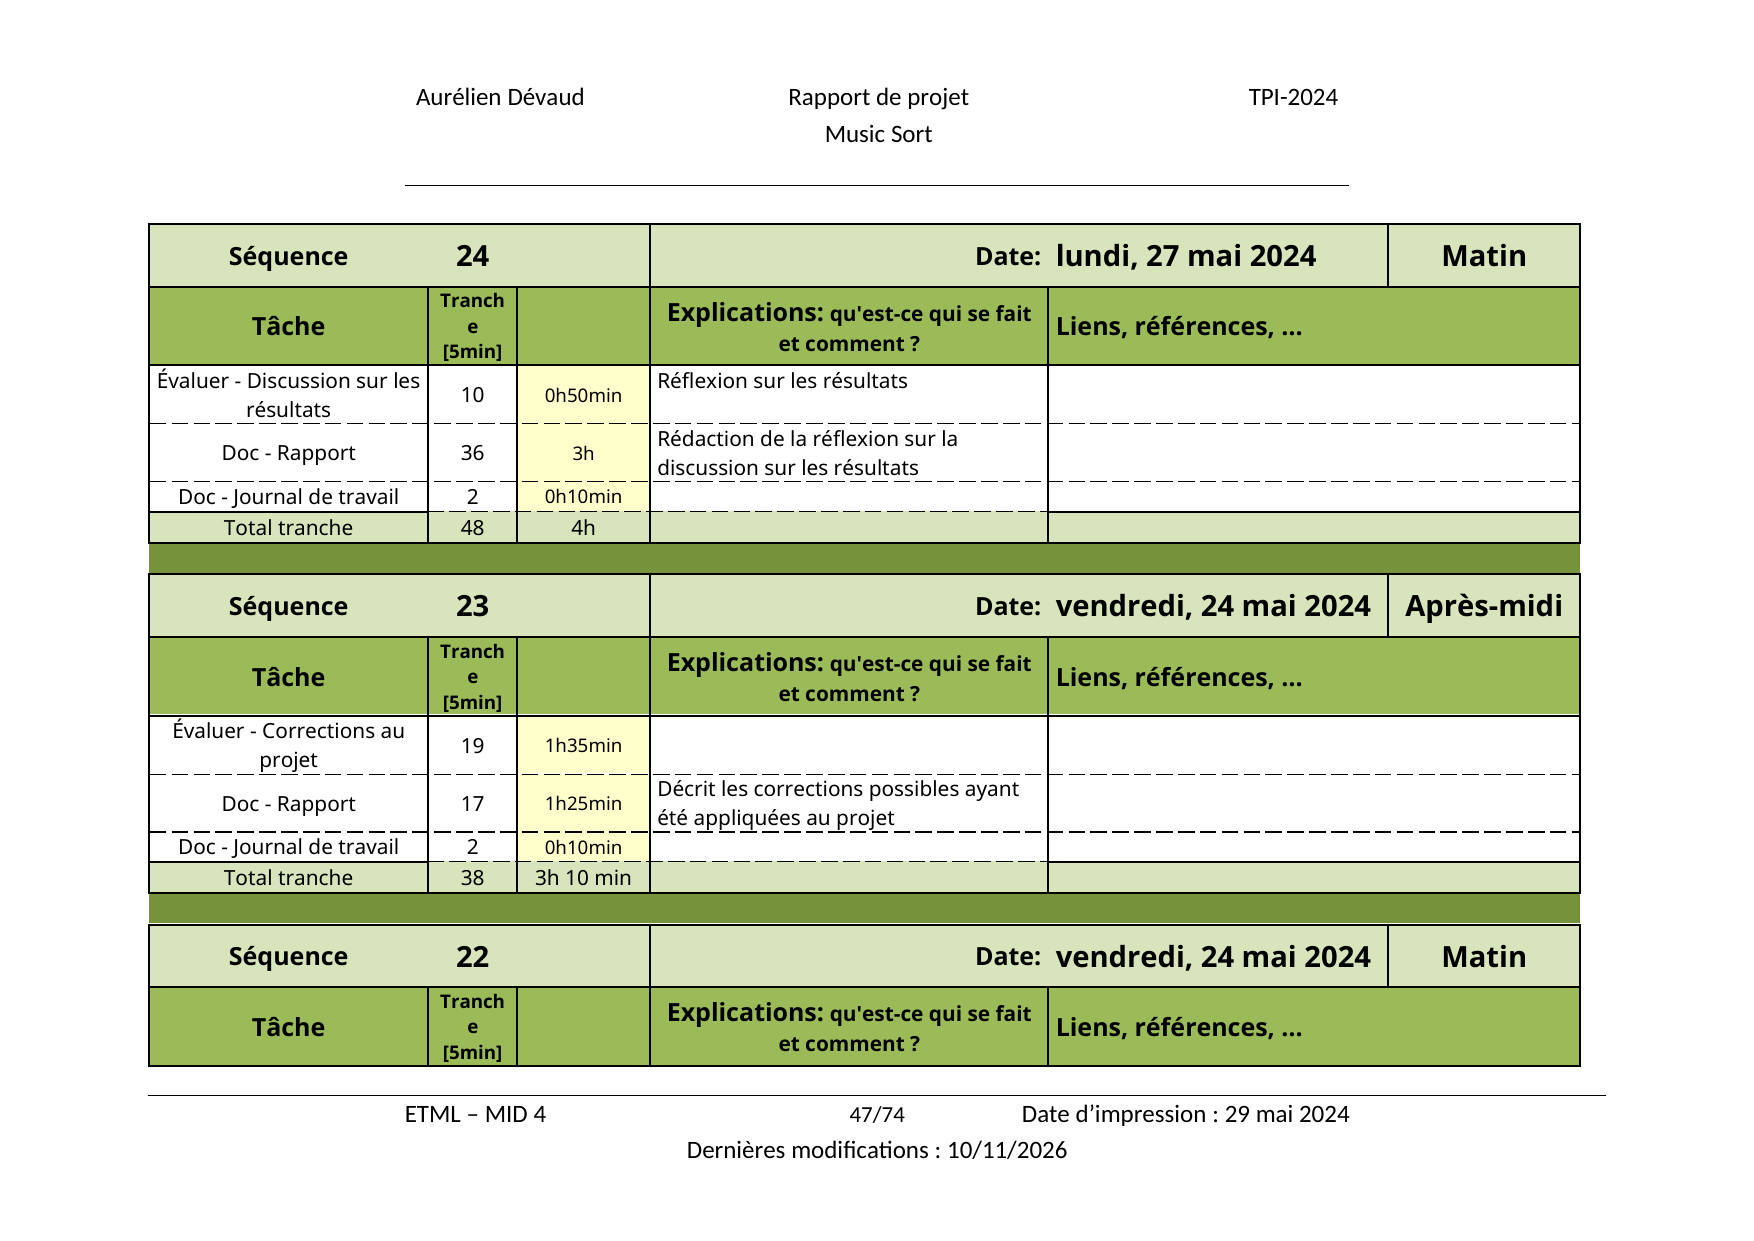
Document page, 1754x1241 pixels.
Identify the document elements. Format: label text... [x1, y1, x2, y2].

table_cell [1048, 544, 1388, 573]
table_cell [1049, 366, 1579, 423]
table_cell Date: [651, 225, 1048, 286]
table_cell Tranche [5min] [429, 288, 516, 364]
table_cell Doc - Rapport [150, 423, 427, 481]
table_cell [428, 894, 517, 923]
table_cell [1388, 544, 1580, 573]
table_cell [1049, 423, 1579, 481]
table_cell [651, 717, 1047, 773]
table_cell 23 [428, 575, 517, 636]
table_cell 24 [428, 225, 517, 286]
table_cell [149, 894, 428, 923]
table_cell 0h50min [518, 366, 649, 423]
table_cell [1049, 717, 1579, 773]
table_cell 0h10min [518, 481, 649, 511]
table_cell [1049, 831, 1579, 861]
table_cell Doc - Journal de travail [150, 831, 427, 861]
table_cell 0h10min [518, 831, 649, 861]
table_cell [1049, 513, 1579, 542]
table_cell 36 [429, 423, 516, 481]
table_cell [428, 544, 517, 573]
table_cell Décrit les corrections possibles ayant été appliquées au projet [651, 774, 1047, 831]
table_cell 3h [518, 423, 649, 481]
table_cell Matin [1389, 926, 1579, 986]
table_cell Matin [1389, 225, 1579, 286]
table_cell Tâche [150, 288, 427, 364]
table_cell Explications: qu'est-ce qui se fait et comment ? [651, 988, 1047, 1065]
table_cell 4h [518, 511, 649, 542]
table_cell [517, 894, 650, 923]
table_cell [650, 544, 1048, 573]
table_cell Total tranche [150, 863, 427, 892]
table_cell [651, 861, 1047, 892]
table_cell 2 [429, 831, 516, 861]
table_cell [651, 511, 1047, 542]
table_cell Réflexion sur les résultats [651, 366, 1047, 423]
table_cell 48 [429, 511, 516, 542]
table_cell [1049, 863, 1579, 892]
table_cell [149, 544, 428, 573]
table_cell Doc - Rapport [150, 774, 427, 831]
table_cell Doc - Journal de travail [150, 481, 427, 511]
table_cell Séquence [150, 926, 428, 986]
table_cell Liens, références, … [1049, 988, 1579, 1065]
table_cell [517, 544, 650, 573]
table_cell Évaluer - Corrections au projet [150, 717, 427, 773]
table_cell [651, 481, 1047, 511]
table_cell Rédaction de la réflexion sur la discussion sur les résultats [651, 423, 1047, 481]
table_cell 17 [429, 774, 516, 831]
table_cell Total tranche [150, 513, 427, 542]
table_cell Séquence [150, 225, 428, 286]
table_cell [651, 288, 1047, 364]
table_cell [650, 894, 1048, 923]
table_cell vendredi, 24 mai 2024 [1048, 926, 1387, 986]
table_cell 1h25min [518, 774, 649, 831]
table_cell [517, 575, 649, 636]
table_cell 1h35min [518, 717, 649, 773]
table_cell Date: [651, 575, 1048, 636]
table_cell Explications: qu'est-ce qui se fait et comment ? [651, 638, 1047, 714]
table_cell [518, 288, 649, 364]
table_cell 10 [429, 366, 516, 423]
table_cell 38 [429, 861, 516, 892]
table_cell 3h 10 min [518, 861, 649, 892]
table_cell Date: [651, 926, 1048, 986]
table_cell 22 [428, 926, 517, 986]
table_cell [651, 831, 1047, 861]
table_cell Évaluer - Discussion sur les résultats [150, 366, 427, 423]
table_cell Tranche [5min] [429, 638, 516, 714]
table_cell [518, 988, 649, 1065]
table_cell Tranche [5min] [429, 988, 516, 1065]
table_cell [1049, 481, 1579, 511]
table_cell [518, 638, 649, 714]
table_cell Séquence [150, 575, 428, 636]
table_cell Tâche [150, 638, 427, 714]
table_cell [517, 225, 649, 286]
table_cell Après-midi [1389, 575, 1579, 636]
table_cell 2 [429, 481, 516, 511]
table_cell Liens, références, … [1049, 288, 1579, 364]
table_cell [517, 926, 649, 986]
table_cell [1049, 774, 1579, 831]
table_cell lundi, 27 mai 2024 [1048, 225, 1387, 286]
table_cell [1388, 894, 1580, 923]
table_cell Liens, références, … [1049, 638, 1579, 714]
table_cell vendredi, 24 mai 2024 [1048, 575, 1387, 636]
table_cell [1048, 894, 1388, 923]
table_cell 19 [429, 717, 516, 773]
table_cell Tâche [150, 988, 427, 1065]
